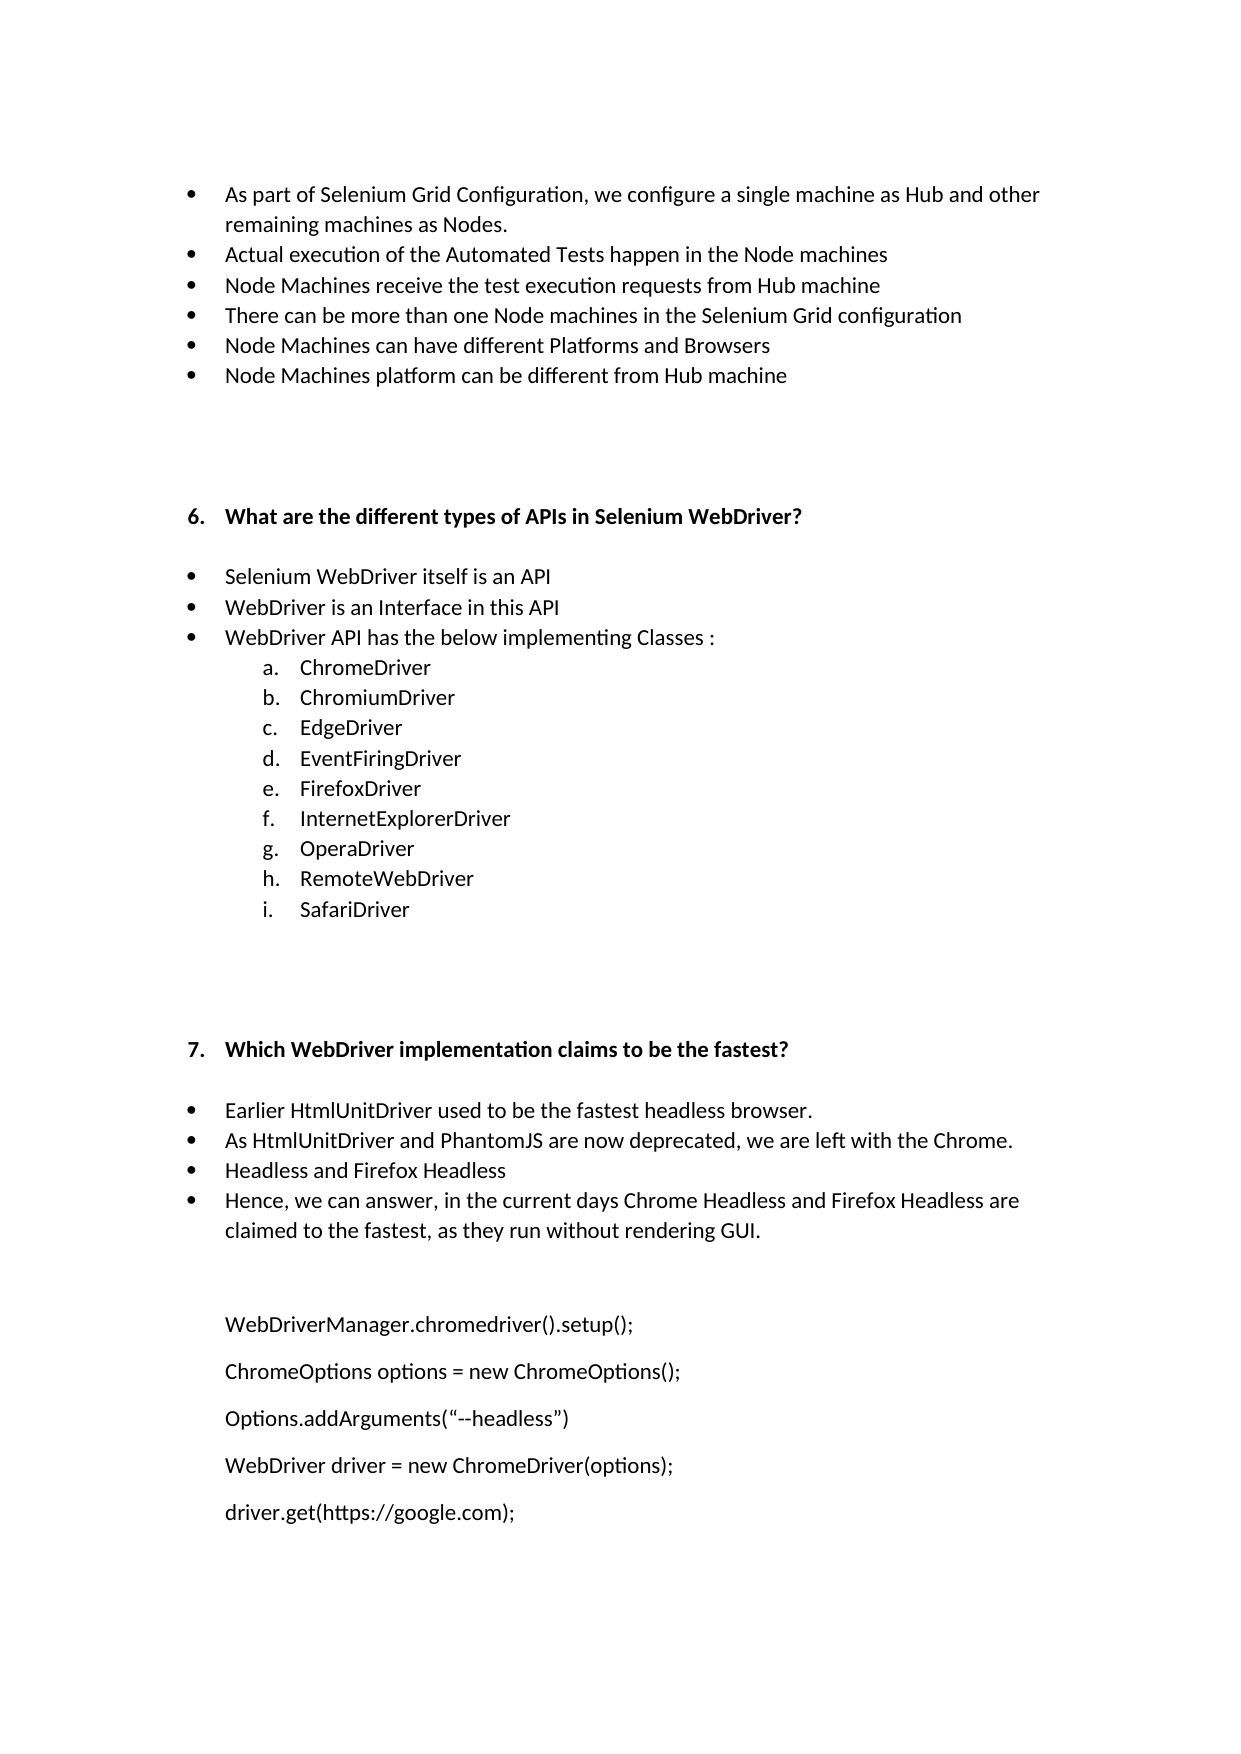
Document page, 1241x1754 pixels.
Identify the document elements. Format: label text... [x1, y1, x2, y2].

text driver.get(https://google.com); [150, 1498, 1090, 1526]
list FirefoxDriver [262, 774, 1090, 802]
text ChromeOptions options = new ChromeOptions(); [150, 1357, 1090, 1385]
list Hence, we can answer, in the current days Chrome Headless and Firefox Headless are [187, 1186, 1090, 1214]
list Node Machines platform can be different from Hub machine [187, 361, 1090, 389]
list As HtmlUnitDriver and PhantomJS are now deprecated, we are left with the Chrome. [187, 1126, 1090, 1154]
list As part of Selenium Grid Configuration, we configure a single machine as Hub and other remaining machines as Nodes. [187, 180, 1090, 238]
text Options.addArguments(“--headless”) [150, 1404, 1090, 1432]
list InternetExplorerDriver [262, 804, 1090, 832]
list WebDriver API has the below implementing Classes : [187, 623, 1090, 651]
list ChromiumDriver [262, 683, 1090, 711]
list OperaDriver [262, 834, 1090, 862]
list SafariDriver [262, 895, 1090, 923]
list Earlier HtmlUnitDriver used to be the fastest headless browser. [187, 1096, 1090, 1124]
list Which WebDriver implementation claims to be the fastest? [187, 1035, 1090, 1063]
list Actual execution of the Automated Tests happen in the Node machines [187, 241, 1090, 269]
list EdgeDriver [262, 713, 1090, 742]
list Selenium WebDriver itself is an API [187, 562, 1090, 591]
list There can be more than one Node machines in the Selenium Grid configuration [187, 301, 1090, 329]
list What are the different types of APIs in Selenium WebDriver? [187, 502, 1090, 530]
list Node Machines receive the test execution requests from Hub machine [187, 271, 1090, 299]
list RemoteWebDriver [262, 864, 1090, 893]
list claimed to the fastest, as they run without rendering GUI. [225, 1217, 1090, 1245]
list ChromeDriver [262, 653, 1090, 681]
list Node Machines can have different Platforms and Browsers [187, 331, 1090, 359]
text WebDriver driver = new ChromeDriver(options); [150, 1451, 1090, 1479]
list EventFiringDriver [262, 744, 1090, 772]
text WebDriverManager.chromedriver().setup(); [150, 1310, 1090, 1338]
list WebDriver is an Interface in this API [187, 593, 1090, 621]
list Headless and Firefox Headless [187, 1156, 1090, 1184]
